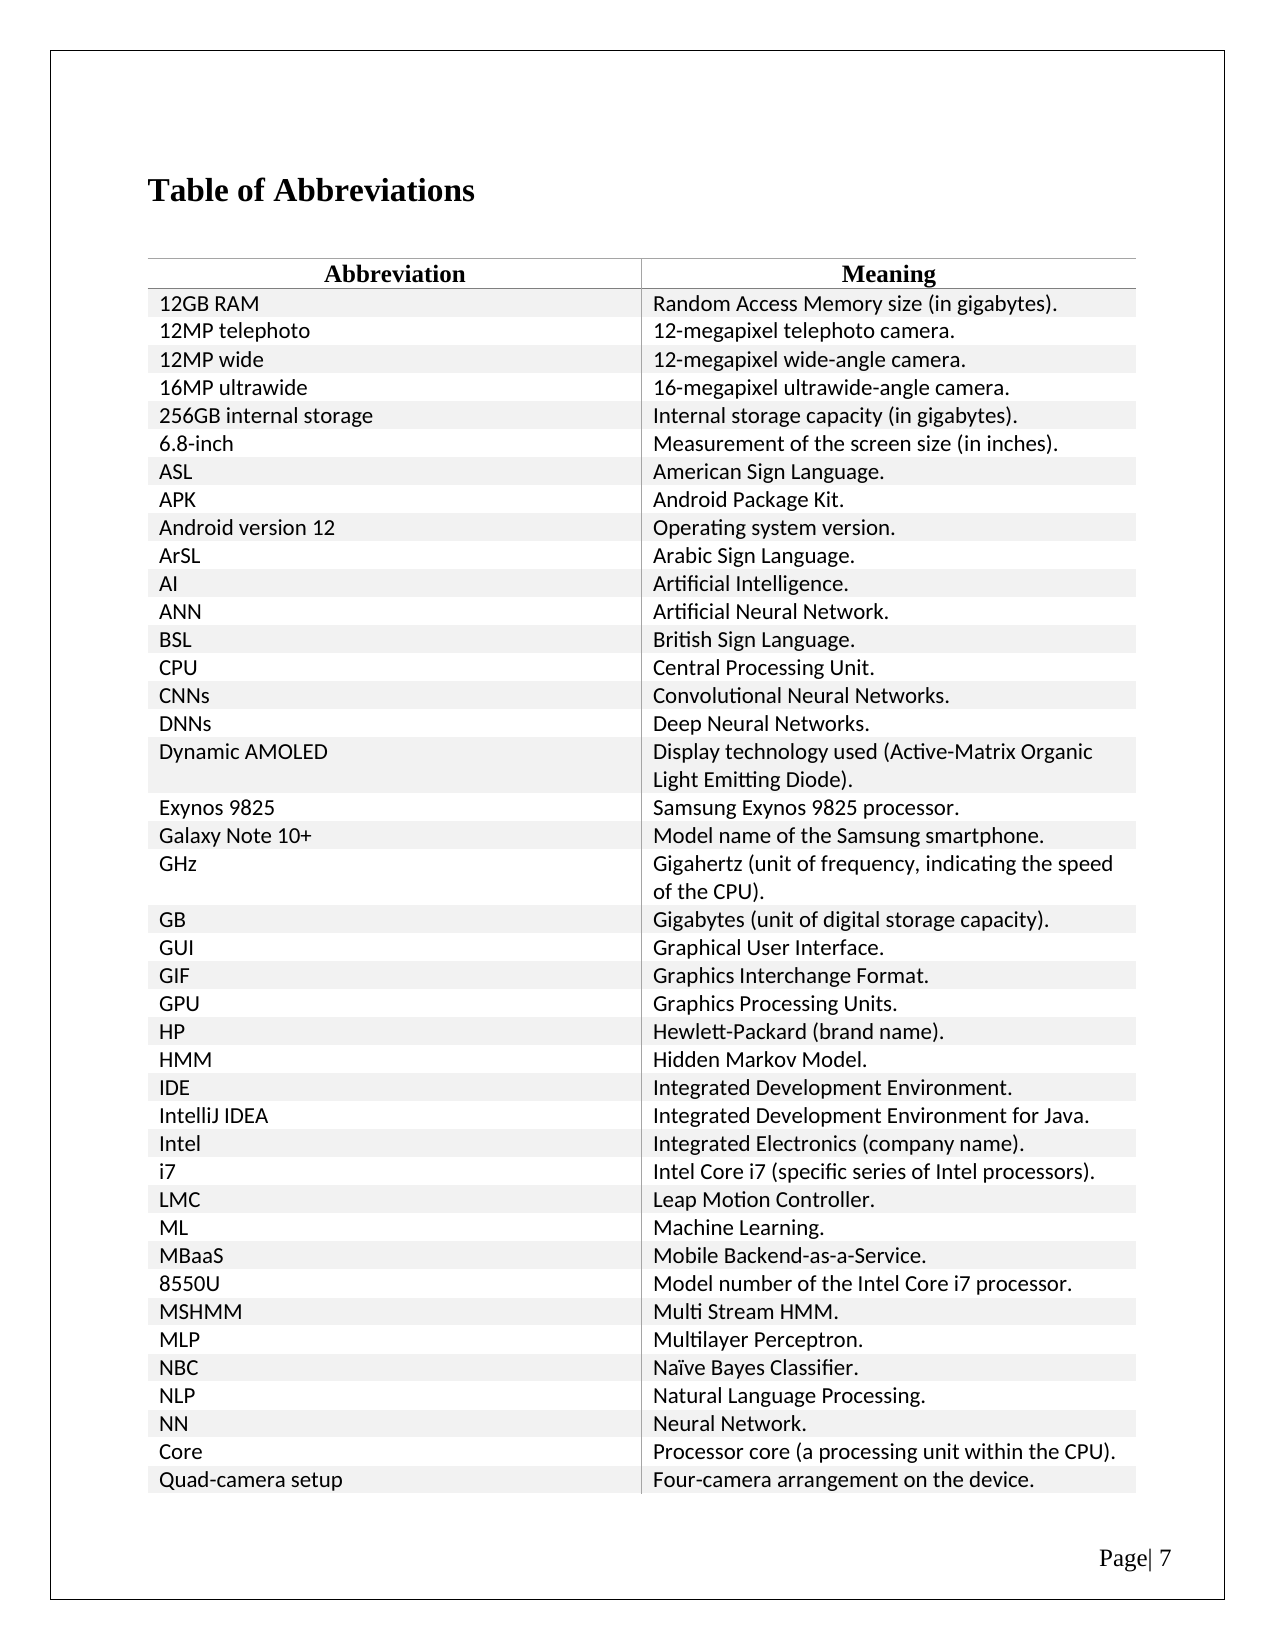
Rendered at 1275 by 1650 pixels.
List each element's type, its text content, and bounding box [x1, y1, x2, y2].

table_cell Natural Language Processing. [642, 1381, 1136, 1409]
table_cell Artificial Neural Network. [642, 597, 1136, 625]
table_cell Core [148, 1438, 641, 1466]
table_cell 6.8-inch [148, 429, 641, 457]
table_cell Multilayer Perceptron. [642, 1325, 1136, 1353]
table_cell Graphics Interchange Format. [642, 961, 1136, 989]
table_cell Display technology used (Active-Matrix Organic Light Emitting Diode). [642, 737, 1136, 793]
table_cell i7 [148, 1157, 641, 1185]
table_cell GPU [148, 989, 641, 1017]
table_cell Processor core (a processing unit within the CPU). [642, 1438, 1136, 1466]
table_cell Convolutional Neural Networks. [642, 681, 1136, 709]
table_cell MBaaS [148, 1241, 641, 1269]
table_cell 12MP wide [148, 345, 641, 373]
table_cell Dynamic AMOLED [148, 737, 641, 793]
table_cell NBC [148, 1354, 641, 1381]
table_cell American Sign Language. [642, 457, 1136, 485]
table_cell Graphics Processing Units. [642, 989, 1136, 1017]
table_cell Intel [148, 1129, 641, 1157]
table_cell Machine Learning. [642, 1213, 1136, 1241]
table_cell AI [148, 569, 641, 597]
table_cell Multi Stream HMM. [642, 1298, 1136, 1325]
table_cell Intel Core i7 (specific series of Intel processors). [642, 1157, 1136, 1185]
table_cell Hewlett-Packard (brand name). [642, 1017, 1136, 1045]
subtitle Table of Abbreviations [148, 171, 1137, 209]
table_cell GHz [148, 849, 641, 905]
table_cell CNNs [148, 681, 641, 709]
table_header Abbreviation [148, 259, 641, 288]
table_cell Mobile Backend-as-a-Service. [642, 1241, 1136, 1269]
table_cell Measurement of the screen size (in inches). [642, 429, 1136, 457]
table_cell ANN [148, 597, 641, 625]
table_cell Gigahertz (unit of frequency, indicating the speed of the CPU). [642, 849, 1136, 905]
table_cell 16MP ultrawide [148, 373, 641, 401]
table_cell IntelliJ IDEA [148, 1101, 641, 1129]
table_cell Integrated Electronics (company name). [642, 1129, 1136, 1157]
table_cell 12GB RAM [148, 289, 641, 317]
table_cell HP [148, 1017, 641, 1045]
table_cell Graphical User Interface. [642, 933, 1136, 961]
table_cell Random Access Memory size (in gigabytes). [642, 289, 1136, 317]
table_cell Neural Network. [642, 1410, 1136, 1437]
table_cell ArSL [148, 541, 641, 569]
table_cell Android version 12 [148, 513, 641, 541]
table_cell Operating system version. [642, 513, 1136, 541]
table_cell GUI [148, 933, 641, 961]
table_cell CPU [148, 653, 641, 681]
table_cell Android Package Kit. [642, 485, 1136, 513]
table_cell Samsung Exynos 9825 processor. [642, 793, 1136, 821]
table_cell Deep Neural Networks. [642, 709, 1136, 737]
table_cell 12-megapixel telephoto camera. [642, 317, 1136, 345]
table_cell Arabic Sign Language. [642, 541, 1136, 569]
table_cell DNNs [148, 709, 641, 737]
table_cell IDE [148, 1073, 641, 1101]
table_cell BSL [148, 625, 641, 653]
table_cell Leap Motion Controller. [642, 1185, 1136, 1213]
table_cell Naïve Bayes Classifier. [642, 1354, 1136, 1381]
table_cell 12MP telephoto [148, 317, 641, 345]
table_cell Model name of the Samsung smartphone. [642, 821, 1136, 849]
table_cell MSHMM [148, 1298, 641, 1325]
table_cell Four-camera arrangement on the device. [642, 1466, 1136, 1493]
table_cell Central Processing Unit. [642, 653, 1136, 681]
table_cell 8550U [148, 1269, 641, 1297]
table_cell Internal storage capacity (in gigabytes). [642, 401, 1136, 429]
table_header Meaning [642, 259, 1136, 288]
table_cell NN [148, 1410, 641, 1437]
table_cell Integrated Development Environment for Java. [642, 1101, 1136, 1129]
table_cell APK [148, 485, 641, 513]
table_cell LMC [148, 1185, 641, 1213]
table_cell Hidden Markov Model. [642, 1045, 1136, 1073]
table_cell Quad-camera setup [148, 1466, 641, 1493]
table_cell ASL [148, 457, 641, 485]
table_cell GIF [148, 961, 641, 989]
table_cell MLP [148, 1325, 641, 1353]
table_cell NLP [148, 1381, 641, 1409]
table_cell Artificial Intelligence. [642, 569, 1136, 597]
table_cell 256GB internal storage [148, 401, 641, 429]
table_cell Integrated Development Environment. [642, 1073, 1136, 1101]
table_cell Model number of the Intel Core i7 processor. [642, 1269, 1136, 1297]
table_cell HMM [148, 1045, 641, 1073]
table_cell Gigabytes (unit of digital storage capacity). [642, 905, 1136, 933]
table_cell ML [148, 1213, 641, 1241]
table_cell 16-megapixel ultrawide-angle camera. [642, 373, 1136, 401]
table_cell British Sign Language. [642, 625, 1136, 653]
table_cell Exynos 9825 [148, 793, 641, 821]
table_cell 12-megapixel wide-angle camera. [642, 345, 1136, 373]
table_cell Galaxy Note 10+ [148, 821, 641, 849]
table_cell GB [148, 905, 641, 933]
